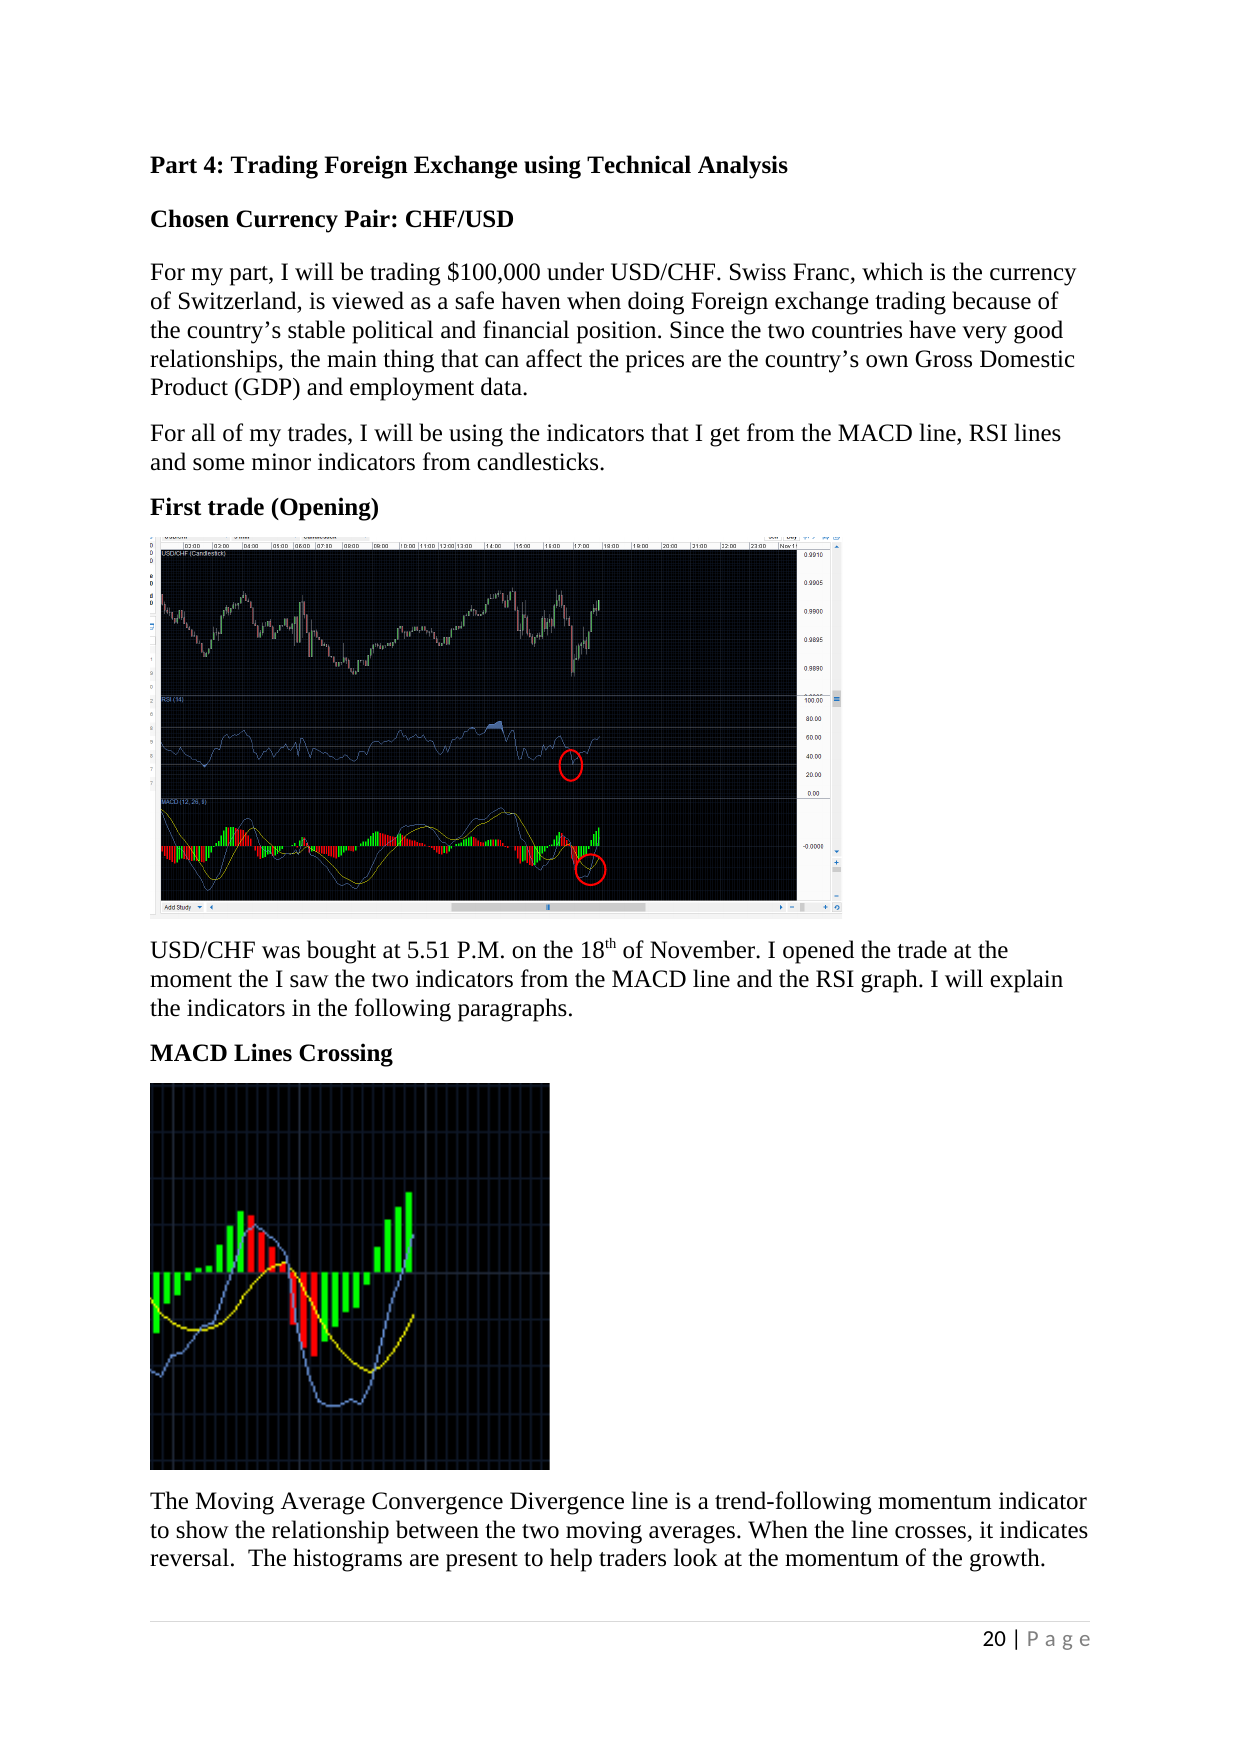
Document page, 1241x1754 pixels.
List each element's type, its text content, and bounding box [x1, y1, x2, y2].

text First trade (Opening) [150, 492, 1090, 521]
picture [150, 1083, 550, 1470]
text MACD Lines Crossing [150, 1038, 1090, 1067]
text USD/CHF was bought at 5.51 P.M. on the 18th of November. I opened the trade at the moment the I saw the two indicators from the MACD line and the RSI graph. I will explain the indicators in the following paragraphs. [150, 935, 1090, 1022]
picture [150, 537, 843, 919]
text Part 4: Trading Foreign Exchange using Technical Analysis [150, 150, 1090, 179]
text Chosen Currency Pair: CHF/USD [150, 204, 1090, 232]
text For my part, I will be trading $100,000 under USD/CHF. Swiss Franc, which is the currency of Switzerland, is viewed as a safe haven when doing Foreign exchange trading because of the country’s stable political and financial position. Since the two countries have very good relationships, the main thing that can affect the prices are the country’s own Gross Domestic Product (GDP) and employment data. [150, 257, 1090, 401]
text For all of my trades, I will be using the indicators that I get from the MACD line, RSI lines and some minor indicators from candlesticks. [150, 418, 1090, 475]
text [150, 1486, 1090, 1572]
